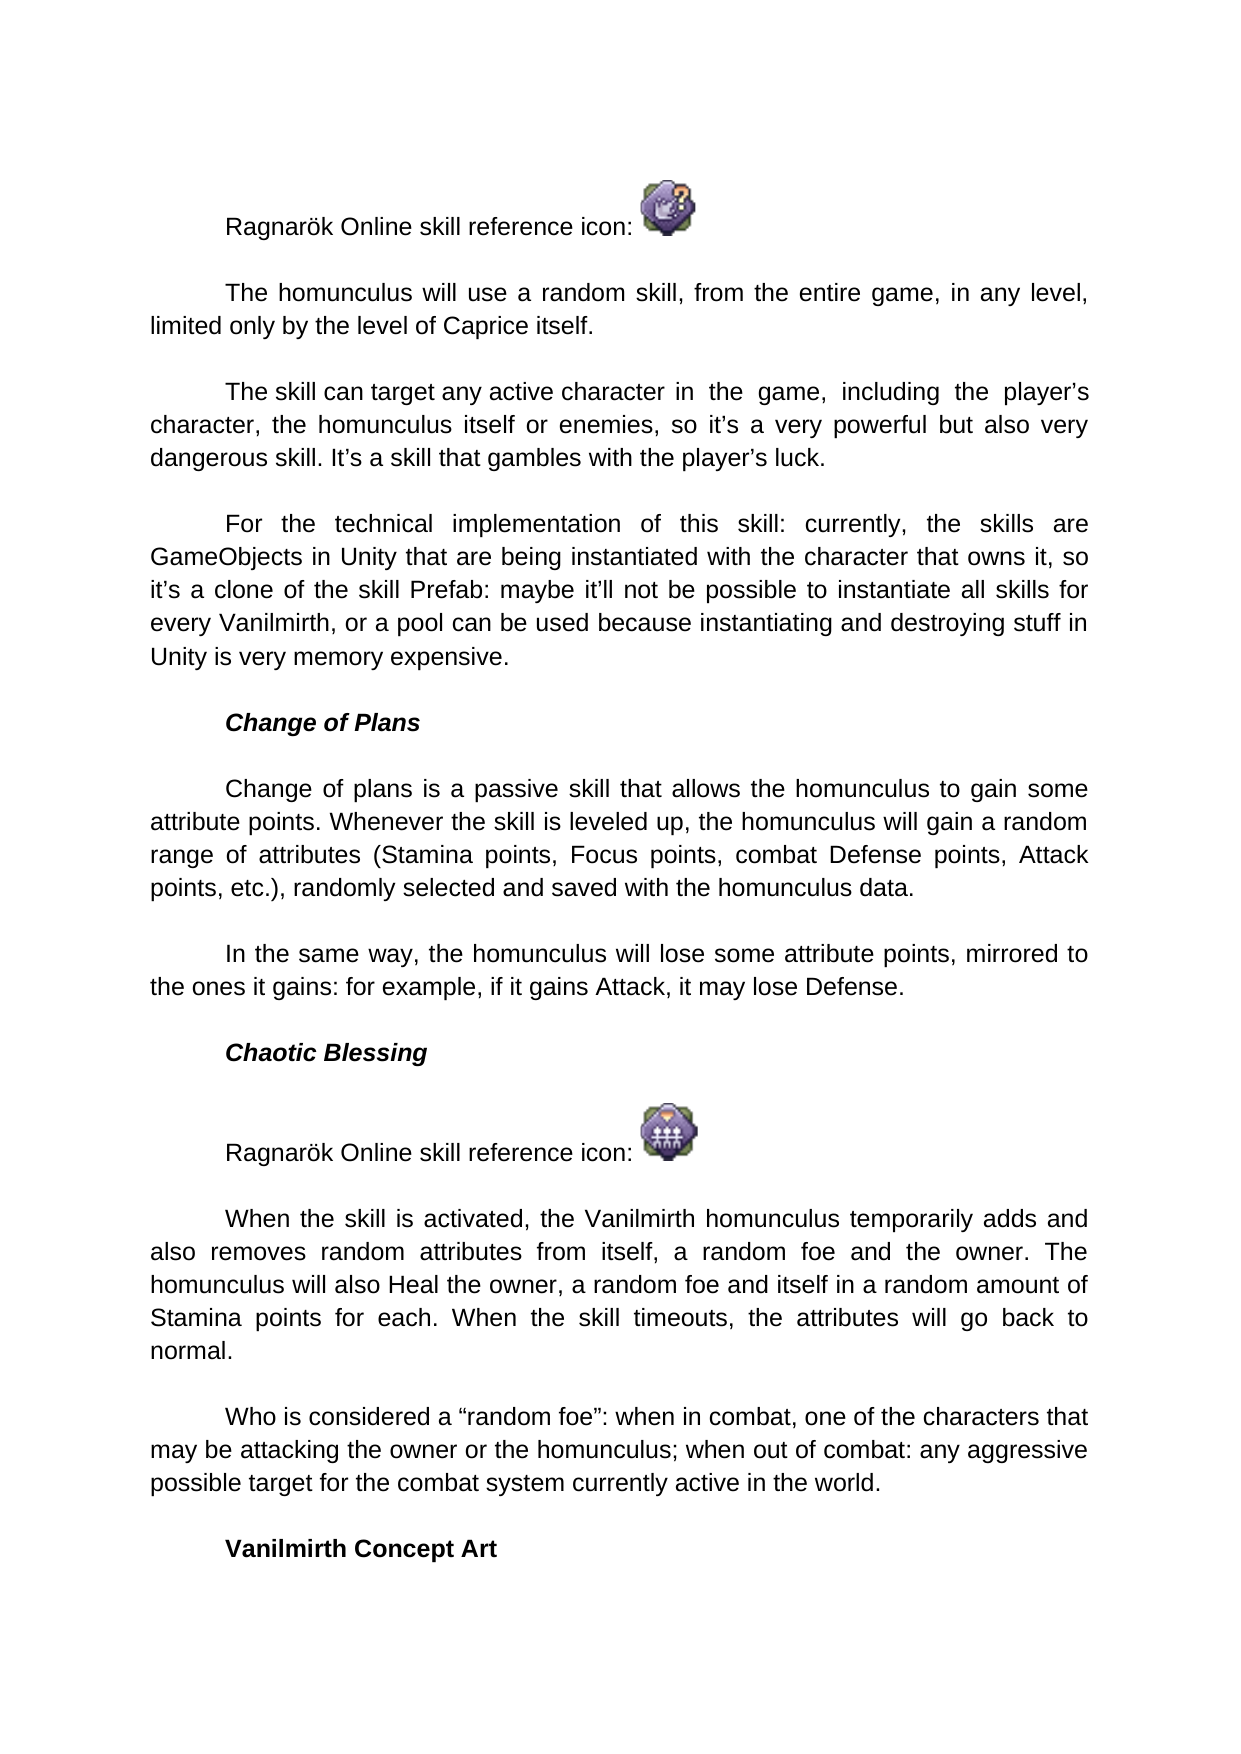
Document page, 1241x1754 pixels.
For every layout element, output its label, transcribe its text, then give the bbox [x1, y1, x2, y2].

text When the skill is activated, the Vanilmirth homunculus temporarily adds and also removes random attributes from itself, a random foe and the owner. The homunculus will also Heal the owner, a random foe and itself in a random amount of Stamina points for each. When the skill timeouts, the attributes will go back to normal. [150, 1203, 1090, 1364]
text Ragnarök Online skill reference icon: [150, 1104, 1090, 1166]
picture [640, 180, 696, 236]
picture [640, 1103, 698, 1161]
text Change of Plans [150, 707, 1090, 736]
text Chaotic Blessing [150, 1038, 1090, 1066]
text Who is considered a “random foe”: when in combat, one of the characters that may be attacking the owner or the homunculus; when out of combat: any aggressive possible target for the combat system currently active in the world. [150, 1402, 1090, 1496]
text For the technical implementation of this skill: currently, the skills are GameObjects in Unity that are being instantiated with the character that owns it, so it’s a clone of the skill Prefab: maybe it’ll not be possible to instantiate all skills for every Vanilmirth, or a pool can be used because instantiating and destroying stuff in Unity is very memory expensive. [150, 509, 1090, 670]
text In the same way, the homunculus will lose some attribute points, mirrored to the ones it gains: for example, if it gains Attack, it may lose Defense. [150, 939, 1090, 1000]
text Vanilmirth Concept Art [150, 1534, 1090, 1562]
text Ragnarök Online skill reference icon: [150, 181, 1090, 241]
text Change of plans is a passive skill that allows the homunculus to gain some attribute points. Whenever the skill is leveled up, the homunculus will gain a random range of attributes (Stamina points, Focus points, combat Defense points, Attack points, etc.), randomly selected and saved with the homunculus data. [150, 773, 1090, 901]
text The homunculus will use a random skill, from the entire game, in any level, limited only by the level of Caprice itself. [150, 278, 1090, 340]
text The skill can target any active character in the game, including the player’s character, the homunculus itself or enemies, so it’s a very powerful but also very dangerous skill. It’s a skill that gambles with the player’s luck. [150, 377, 1090, 472]
